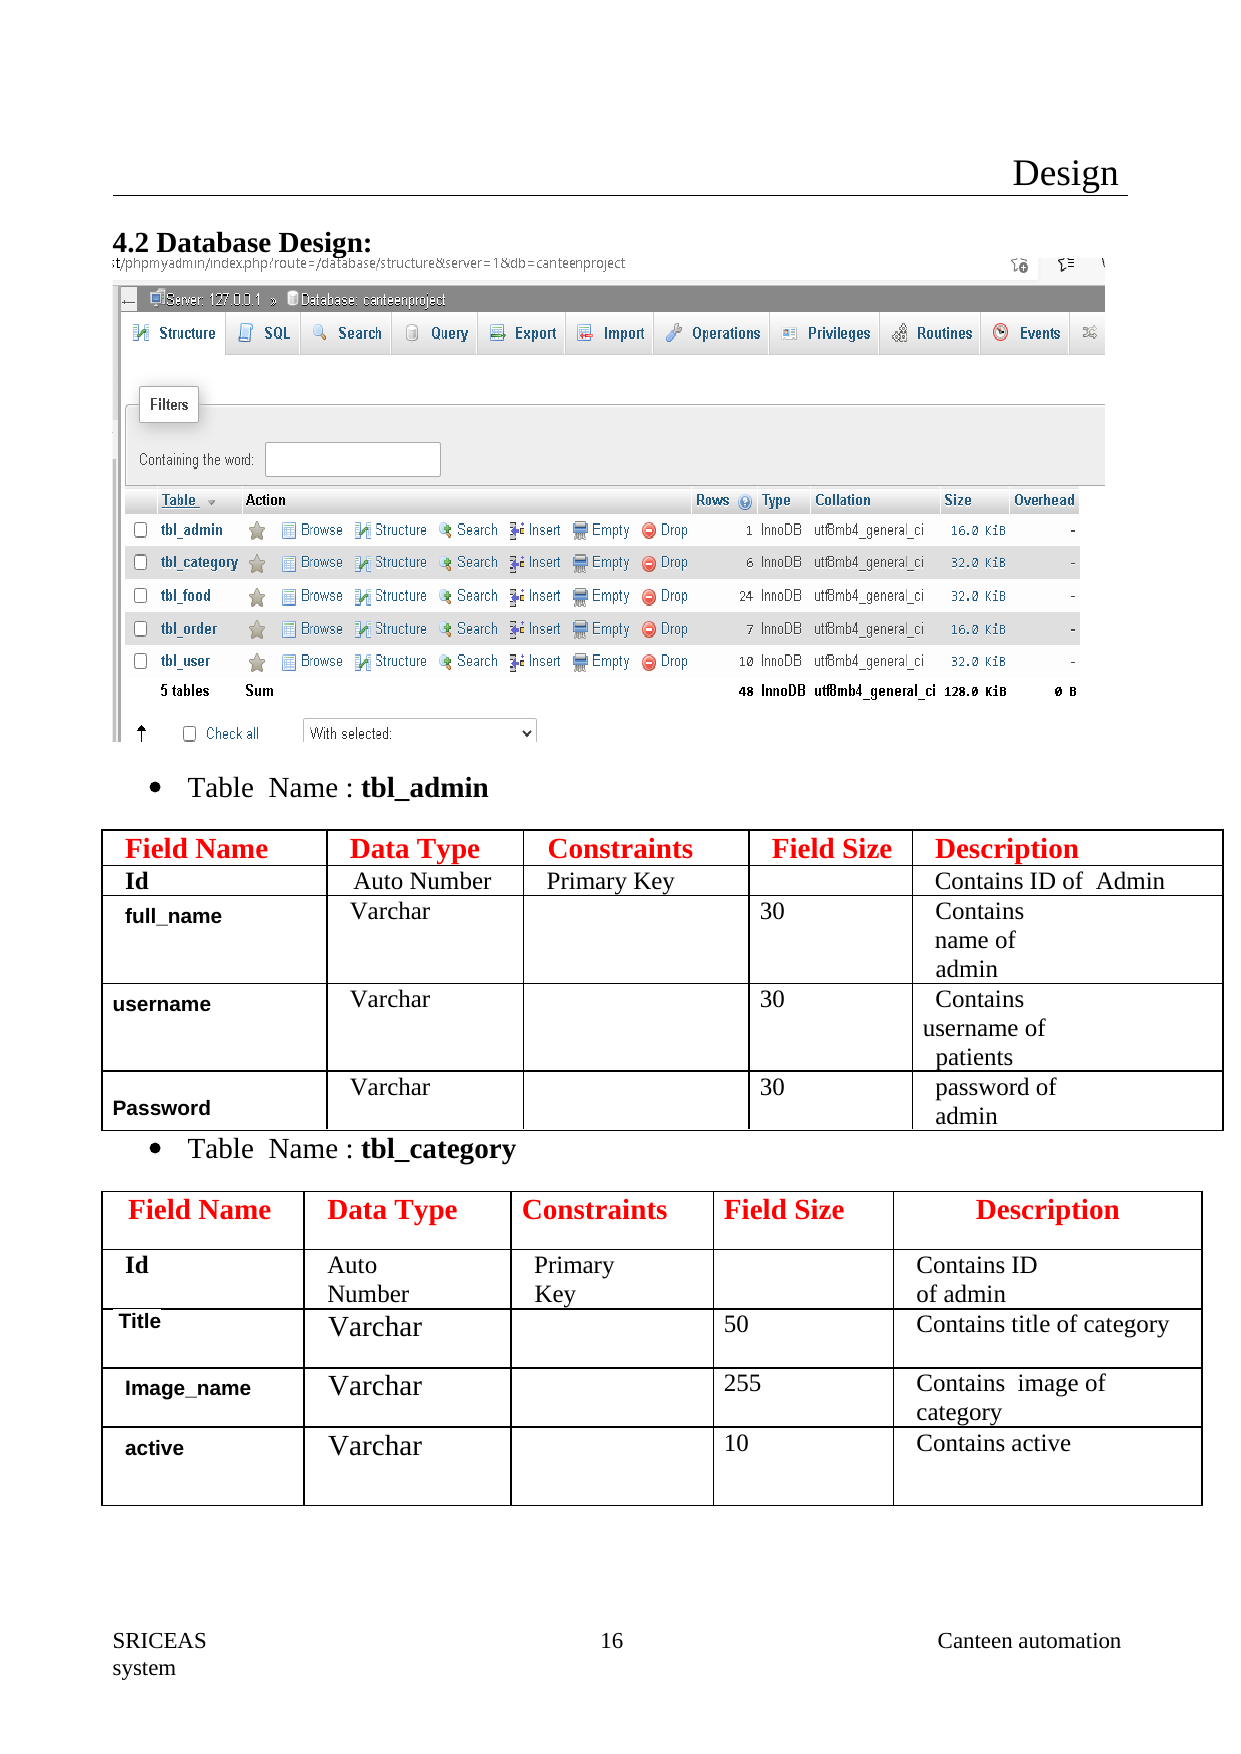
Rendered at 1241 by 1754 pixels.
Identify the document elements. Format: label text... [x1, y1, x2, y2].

table_cell username [103, 984, 326, 1070]
table_cell full_name [103, 896, 326, 983]
table_header Data Type [305, 1192, 510, 1249]
table_cell 50 [714, 1310, 893, 1367]
table_cell Id [103, 866, 326, 895]
table_cell Auto Number [305, 1250, 510, 1308]
table_cell 30 [750, 984, 912, 1070]
list Table Name : tbl_admin [150, 770, 1128, 803]
table_cell Image_name [103, 1369, 303, 1426]
table_header Description [913, 831, 1222, 864]
table_header Field Name [103, 831, 326, 864]
table_cell Primary Key [512, 1250, 713, 1308]
table_header Field Size [714, 1192, 893, 1249]
table_cell 30 [750, 1072, 912, 1129]
table_cell password of admin [913, 1072, 1222, 1129]
table_header Description [894, 1192, 1201, 1249]
picture [112, 258, 1105, 742]
table_cell Contains title of category [894, 1310, 1201, 1367]
table_cell [512, 1369, 713, 1426]
table_cell [524, 984, 748, 1070]
table_cell Varchar [328, 1072, 523, 1129]
table_cell 30 [750, 896, 912, 983]
table_cell Contains image of category [894, 1369, 1201, 1426]
table_cell Varchar [305, 1369, 510, 1426]
table_cell 10 [714, 1428, 893, 1505]
table_cell [524, 896, 748, 983]
table_cell Primary Key [524, 866, 748, 895]
list Table Name : tbl_category [150, 1131, 1128, 1165]
table_cell Auto Number [328, 866, 523, 895]
table_cell active [103, 1428, 303, 1505]
text Design [112, 150, 1128, 196]
table_cell Varchar [305, 1428, 510, 1505]
table_header Data Type [328, 831, 523, 864]
table_cell Contains ID of Admin [913, 866, 1222, 895]
table_header Field Size [750, 831, 912, 864]
table_cell Contains active [894, 1428, 1201, 1505]
table_cell Contains ID of admin [894, 1250, 1201, 1308]
table_cell Id [103, 1250, 303, 1308]
table_header Constraints [524, 831, 748, 864]
table_cell Varchar [305, 1310, 510, 1367]
table_cell Varchar [328, 984, 523, 1070]
table_cell 255 [714, 1369, 893, 1426]
text 4.2 Database Design: [112, 225, 1128, 258]
table_header Field Name [103, 1192, 303, 1249]
table_cell Password [103, 1072, 326, 1129]
table_header Constraints [512, 1192, 713, 1249]
table_cell [714, 1250, 893, 1308]
table_cell [512, 1428, 713, 1505]
table_cell [750, 866, 912, 895]
table_cell Varchar [328, 896, 523, 983]
table_cell Title [103, 1310, 303, 1367]
table_cell Contains name of admin [913, 896, 1222, 983]
table_cell [512, 1310, 713, 1367]
table_cell [524, 1072, 748, 1129]
table_cell Contains username of patients [913, 984, 1222, 1070]
